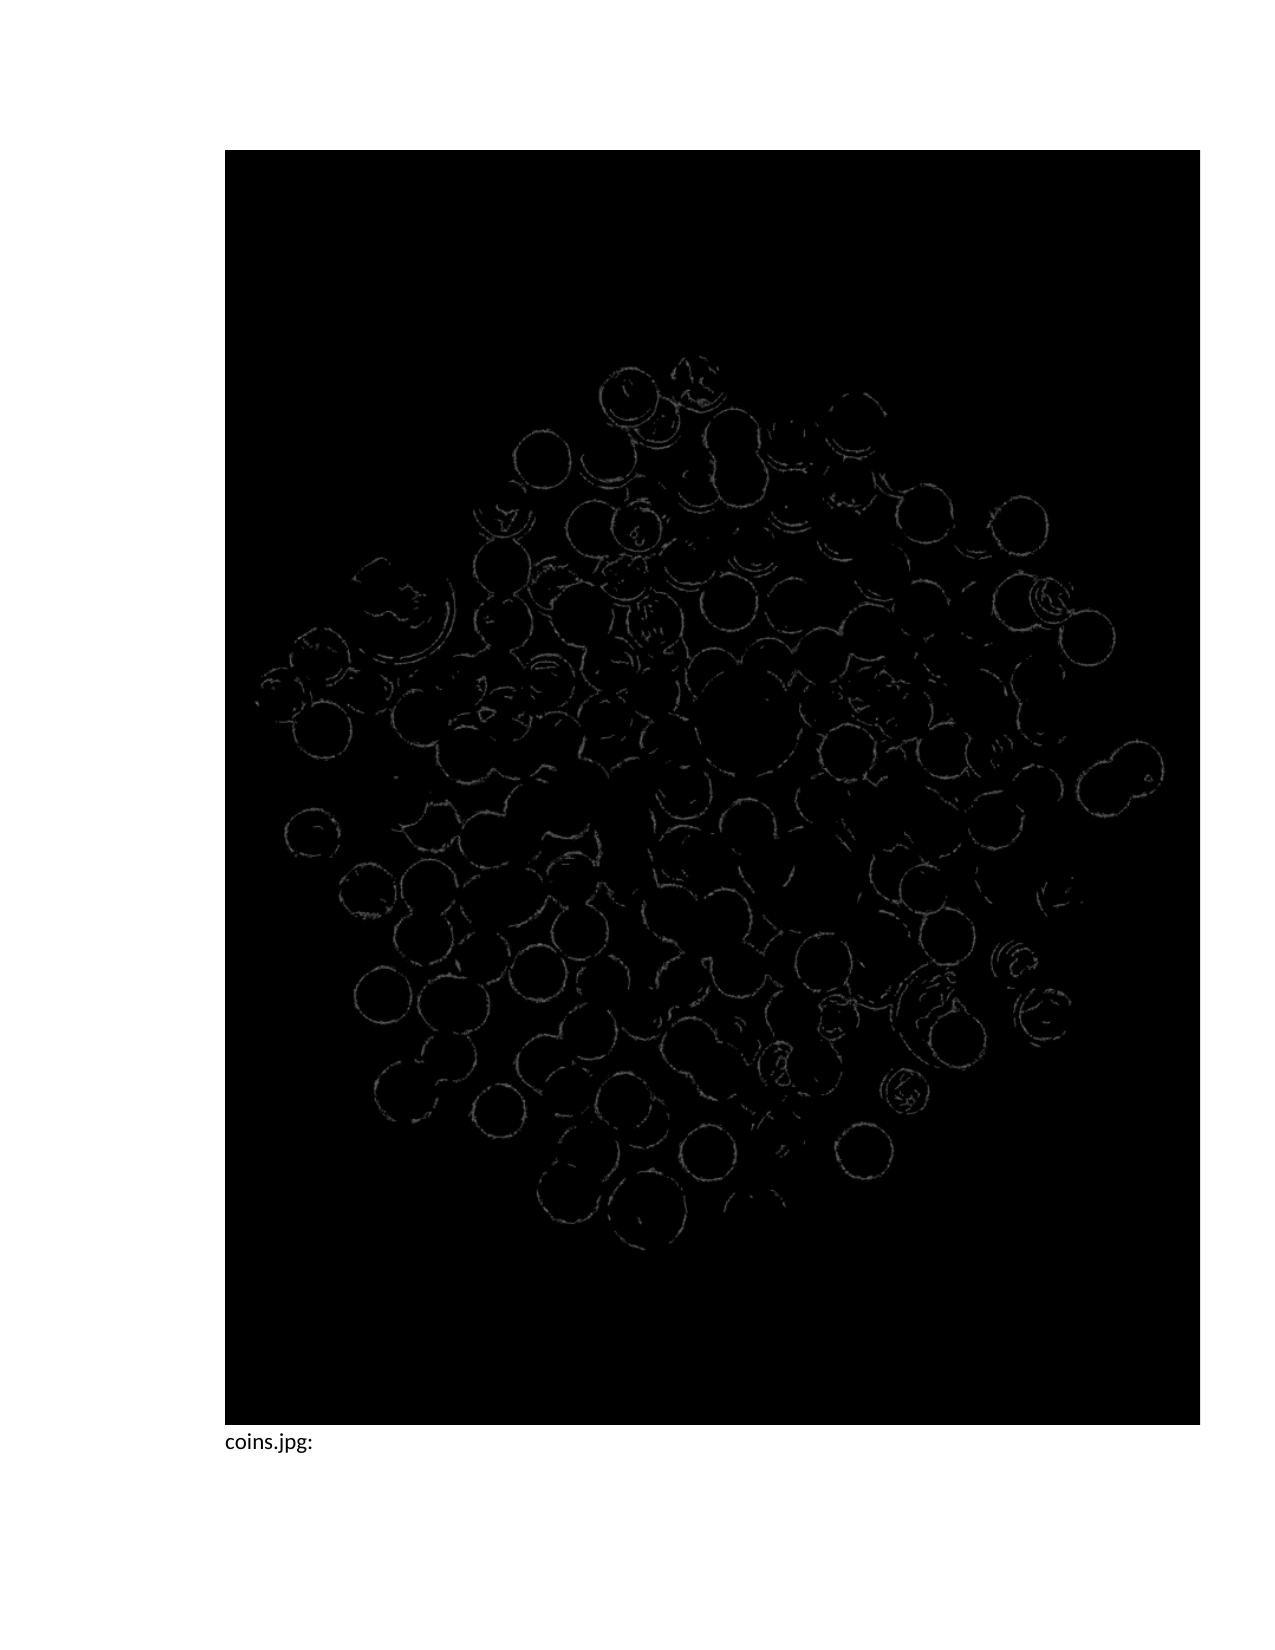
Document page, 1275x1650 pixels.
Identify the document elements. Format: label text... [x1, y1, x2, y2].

picture [225, 150, 1200, 1425]
list coins.jpg: [225, 1427, 1125, 1455]
